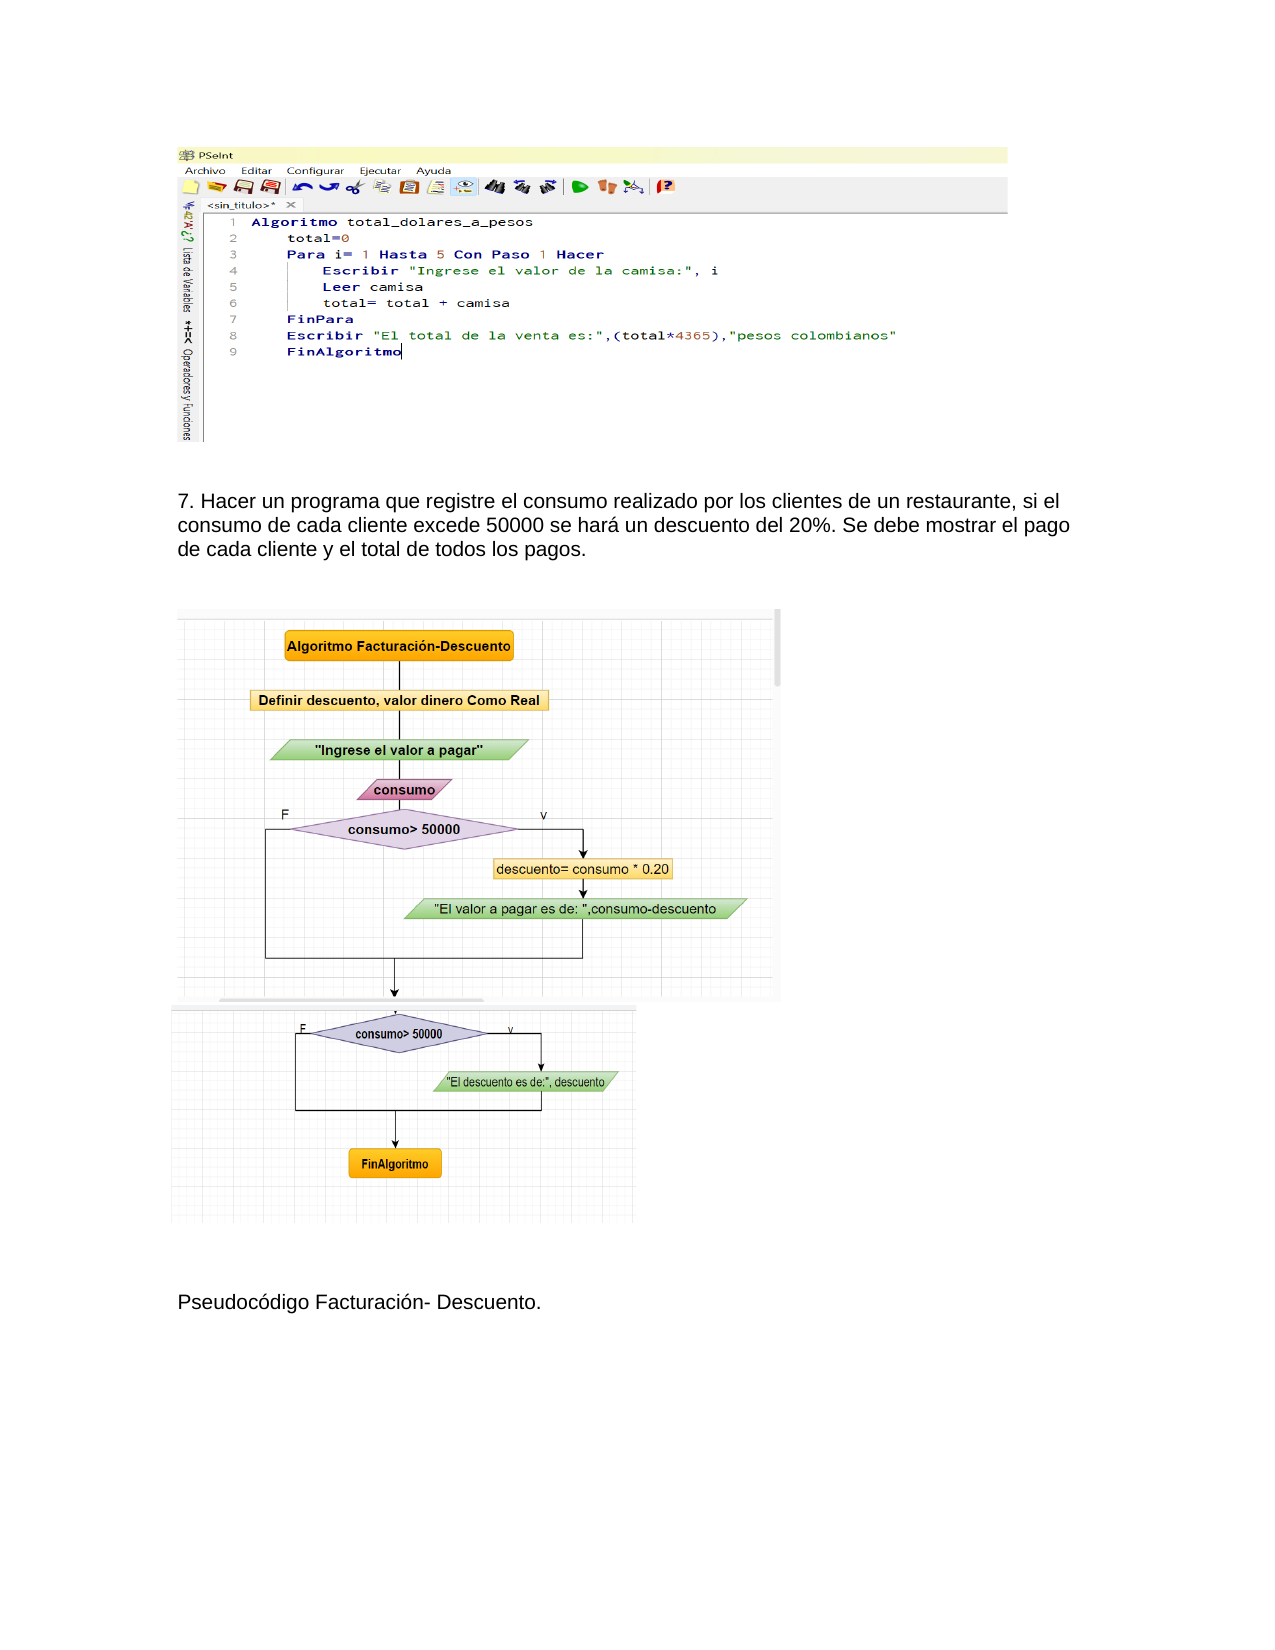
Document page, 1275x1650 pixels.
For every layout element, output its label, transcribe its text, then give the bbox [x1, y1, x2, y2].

picture [177, 147, 1008, 442]
picture [171, 1005, 637, 1223]
text 7. Hacer un programa que registre el consumo realizado por los clientes de un restaurante, si el consumo de cada cliente excede 50000 se hará un descuento del 20%. Se debe mostrar el pago de cada cliente y el total de todos los pagos. [177, 489, 1098, 561]
text Pseudocódigo Facturación- Descuento. [177, 1289, 1098, 1313]
picture [177, 609, 781, 1002]
